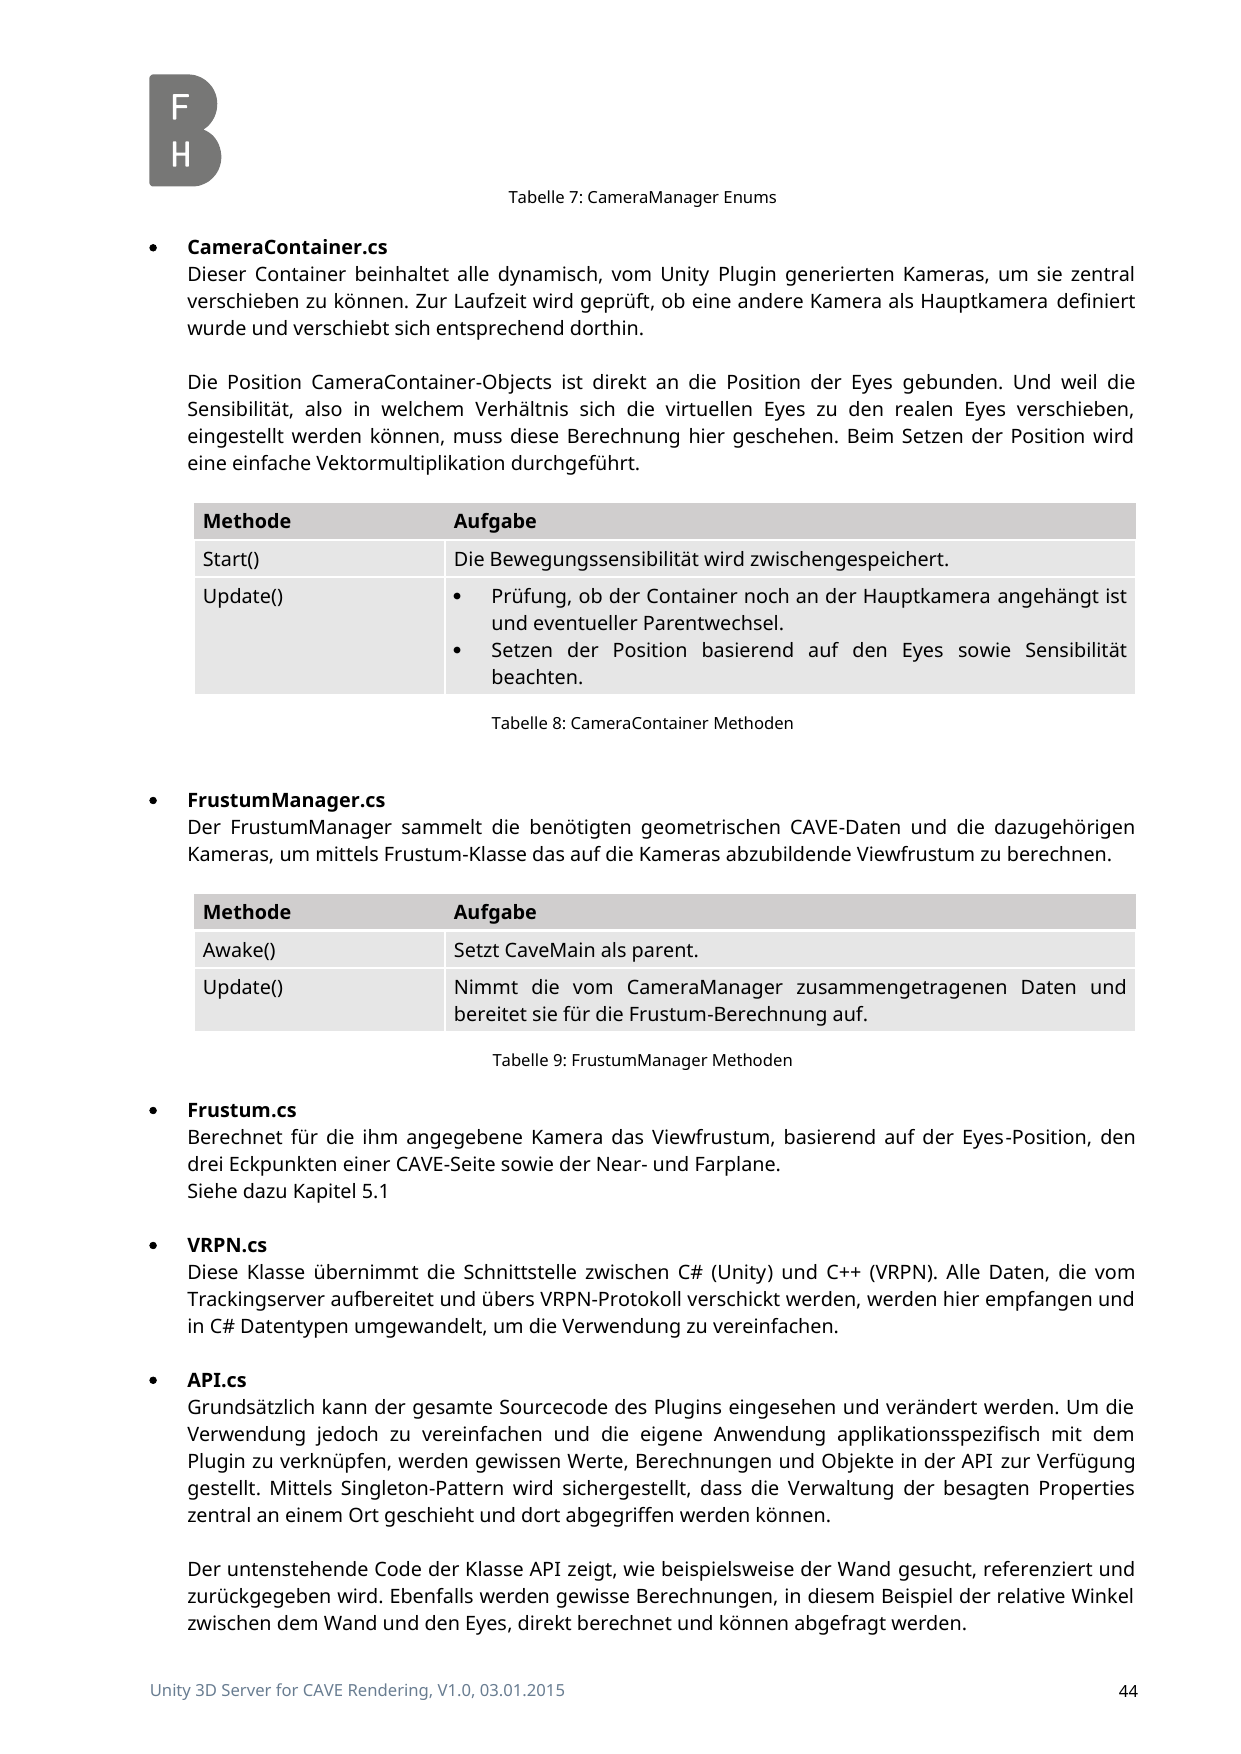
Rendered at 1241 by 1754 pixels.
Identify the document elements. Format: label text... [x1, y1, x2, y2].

list Frustum.cs [149, 1096, 1136, 1123]
text Die Position CameraContainer-Objects ist direkt an die Position der Eyes gebunden. Und weil die Sensibilität, also in welchem Verhältnis sich die virtuellen Eyes zu den realen Eyes verschieben, eingestellt werden können, muss diese Berechnung hier geschehen. Beim Setzen der Position wird eine einfache Vektormultiplikation durchgeführt. [187, 368, 1136, 476]
text Diese Klasse übernimmt die Schnittstelle zwischen C# (Unity) und C++ (VRPN). Alle Daten, die vom Trackingserver aufbereitet und übers VRPN-Protokoll verschickt werden, werden hier empfangen und in C# Datentypen umgewandelt, um die Verwendung zu vereinfachen. [187, 1258, 1136, 1339]
table_cell Die Bewegungssensibilität wird zwischengespeichert. [446, 541, 1135, 576]
list API.cs [149, 1366, 1136, 1393]
table_header Methode [194, 894, 445, 929]
table_header Aufgabe [445, 503, 1136, 539]
list Der untenstehende Code der Klasse API zeigt, wie beispielsweise der Wand gesucht, referenziert und zurückgegeben wird. Ebenfalls werden gewisse Berechnungen, in diesem Beispiel der relative Winkel zwischen dem Wand und den Eyes, direkt berechnet und können abgefragt werden. [187, 1555, 1136, 1636]
table_cell Nimmt die vom CameraManager zusammengetragenen Daten und bereitet sie für die Frustum-Berechnung auf. [446, 969, 1135, 1031]
table_cell Setzt CaveMain als parent. [446, 932, 1135, 967]
table_header Methode [194, 503, 445, 539]
list FrustumManager.cs [149, 786, 1136, 813]
text Der FrustumManager sammelt die benötigten geometrischen CAVE-Daten und die dazugehörigen Kameras, um mittels Frustum-Klasse das auf die Kameras abzubildende Viewfrustum zu berechnen. [187, 813, 1136, 867]
table_cell Prüfung, ob der Container noch an der Hauptkamera angehängt ist und eventueller Parentwechsel. Setzen der Position basierend auf den Eyes sowie Sensibilität beachten. [446, 578, 1135, 694]
table_cell Awake() [195, 932, 444, 967]
table_cell Start() [195, 541, 444, 576]
text Dieser Container beinhaltet alle dynamisch, vom Unity Plugin generierten Kameras, um sie zentral verschieben zu können. Zur Laufzeit wird geprüft, ob eine andere Kamera als Hauptkamera definiert wurde und verschiebt sich entsprechend dorthin. [187, 261, 1136, 341]
list VRPN.cs [149, 1231, 1136, 1258]
text Berechnet für die ihm angegebene Kamera das Viewfrustum, basierend auf der Eyes-Position, den drei Eckpunkten einer CAVE-Seite sowie der Near- und Farplane. [187, 1123, 1136, 1177]
table_header Aufgabe [445, 894, 1136, 929]
table_cell Update() [195, 969, 444, 1031]
list Grundsätzlich kann der gesamte Sourcecode des Plugins eingesehen und verändert werden. Um die Verwendung jedoch zu vereinfachen und die eigene Anwendung applikationsspezifisch mit dem Plugin zu verknüpfen, werden gewissen Werte, Berechnungen und Objekte in der API zur Verfügung gestellt. Mittels Singleton-Pattern wird sichergestellt, dass die Verwaltung der besagten Properties zentral an einem Ort geschieht und dort abgegriffen werden können. [187, 1393, 1136, 1528]
text Siehe dazu Kapitel 5.1 [187, 1177, 1136, 1204]
list CameraContainer.cs [149, 233, 1136, 261]
table_cell Update() [195, 578, 444, 694]
